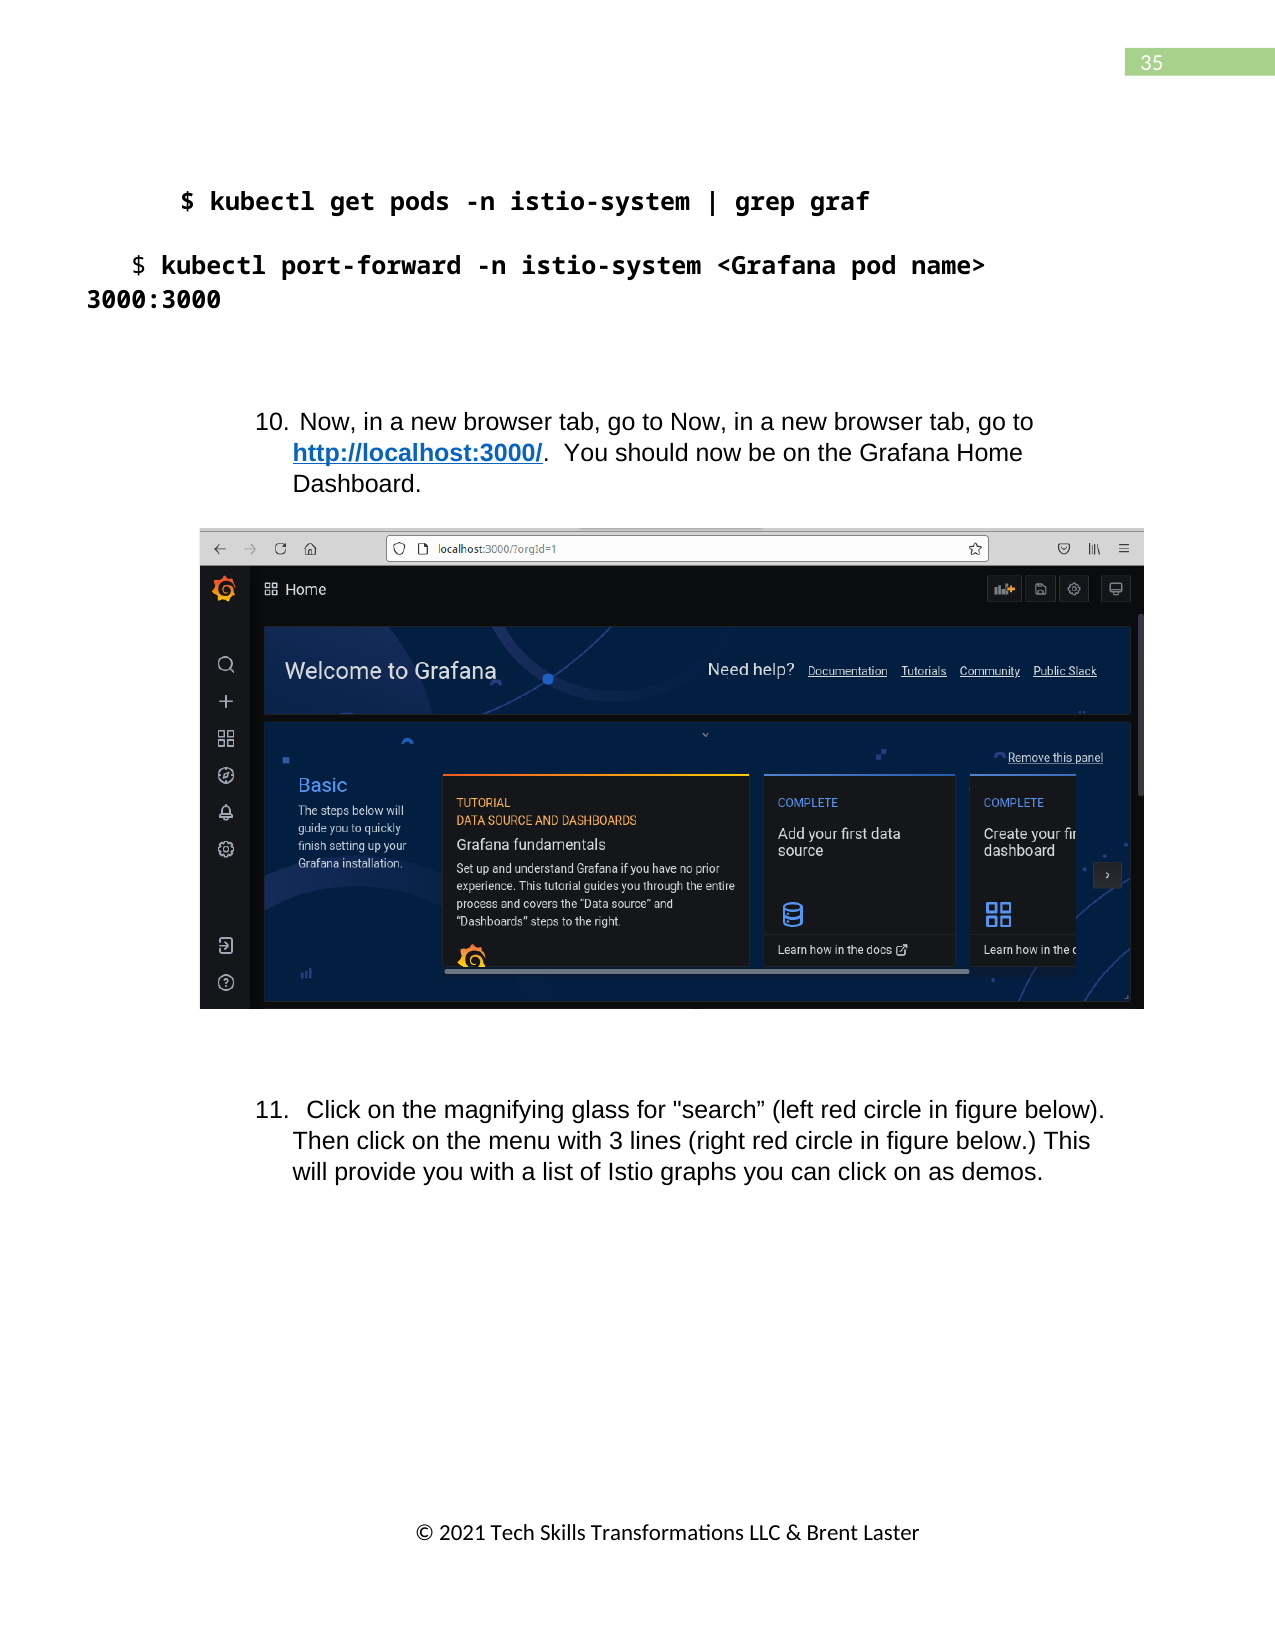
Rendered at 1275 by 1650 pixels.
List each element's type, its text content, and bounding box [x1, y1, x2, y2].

list Now, in a new browser tab, go to Now, in a new browser tab, go to http://localhost:3000/. You should now be on the Grafana Home Dashboard. [255, 407, 1125, 497]
text $ kubectl port-forward -n istio-system <Grafana pod name> 3000:3000 [86, 247, 1125, 315]
list Click on the magnifying glass for "search” (left red circle in figure below). Then click on the menu with 3 lines (right red circle in figure below.) This will provide you with a list of Istio graphs you can click on as demos. [255, 1095, 1125, 1186]
text $ kubectl get pods -n istio-system | grep graf [180, 184, 1125, 218]
picture [198, 528, 1144, 1009]
